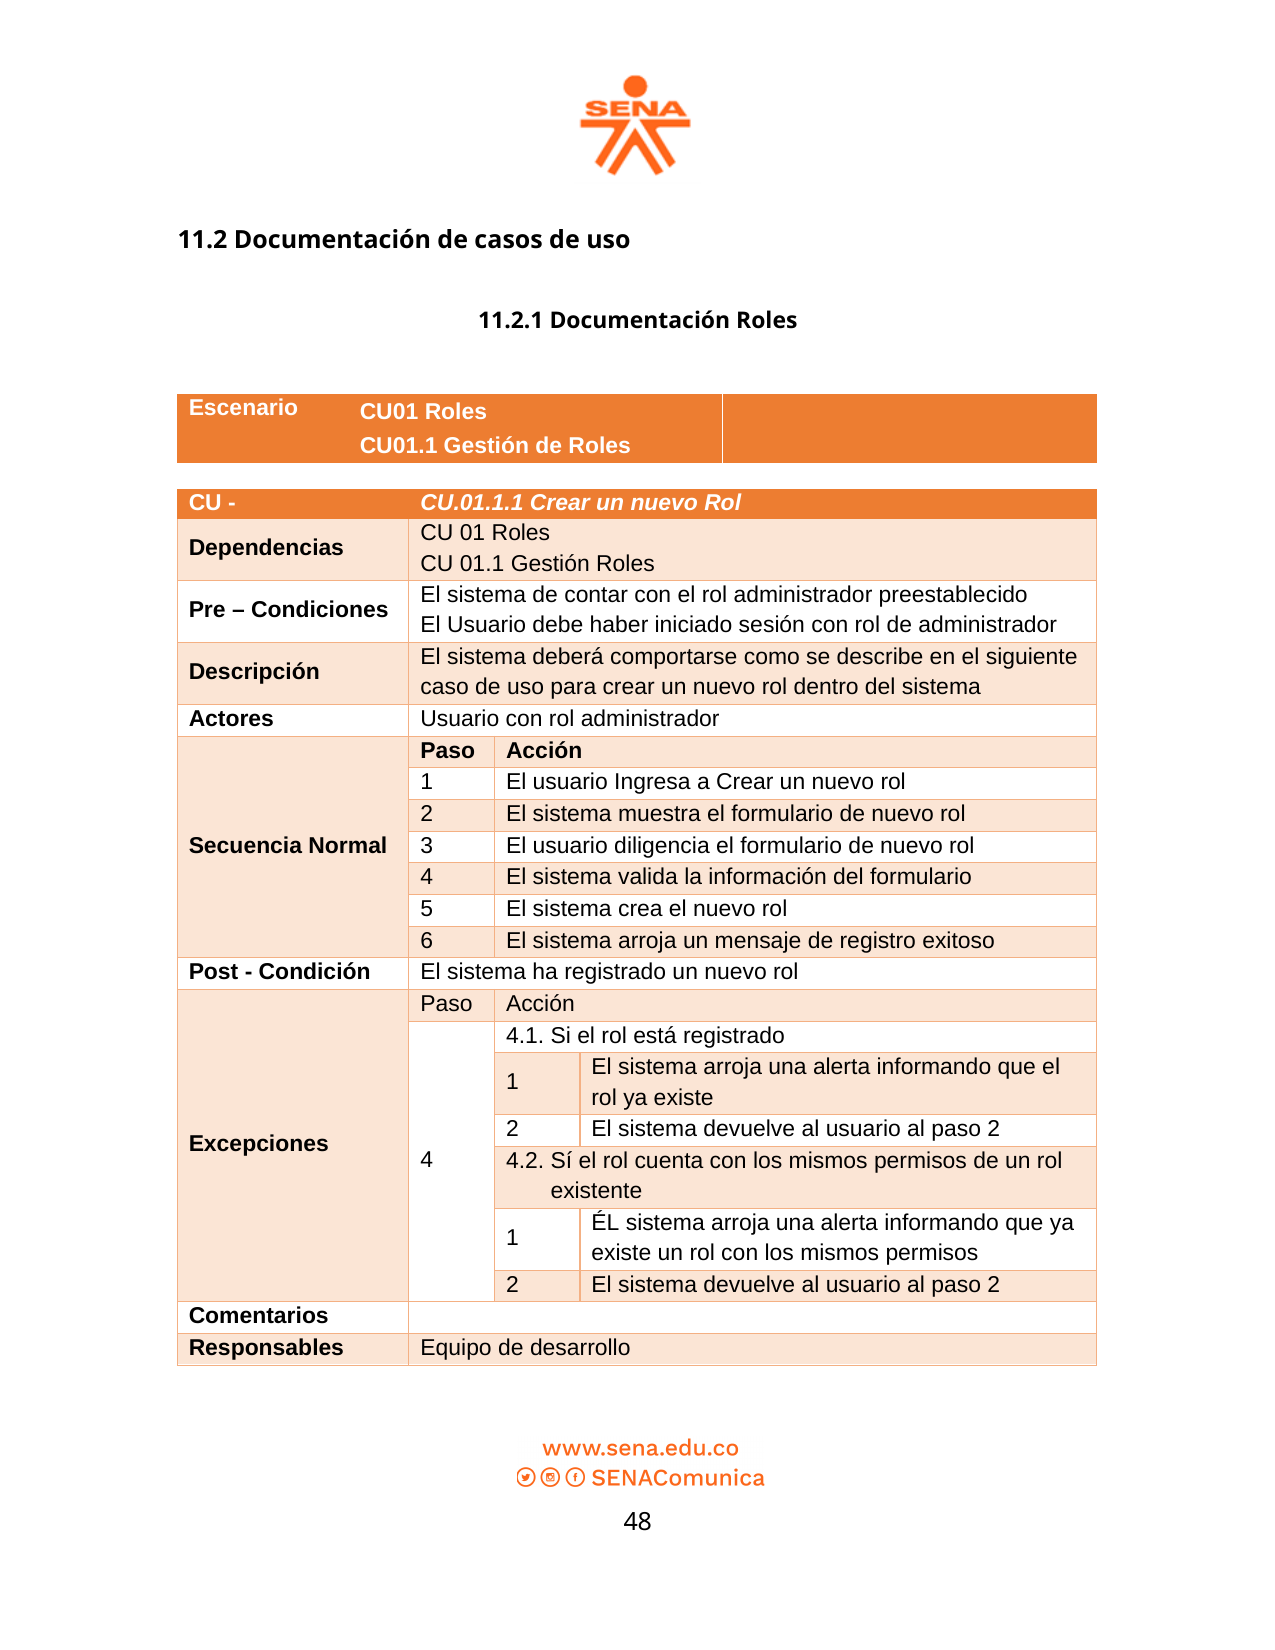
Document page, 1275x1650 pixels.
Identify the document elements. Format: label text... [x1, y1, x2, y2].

table_cell CU 01 Roles CU 01.1 Gestión Roles [409, 519, 1096, 580]
text 11.2 Documentación de casos de uso [177, 222, 1098, 256]
table_cell 1 [495, 1209, 579, 1269]
table_cell Secuencia Normal [178, 737, 408, 957]
picture [573, 73, 702, 184]
table_cell El sistema valida la información del formulario [495, 863, 1096, 894]
table_cell 5 [409, 895, 494, 926]
table_cell Comentarios [178, 1302, 408, 1333]
table_cell 2 [495, 1115, 579, 1146]
table_cell 2 [409, 800, 494, 831]
table_cell Usuario con rol administrador [409, 705, 1096, 736]
table_header Escenario [177, 394, 348, 463]
table_cell Dependencias [178, 519, 408, 580]
table_cell ÉL sistema arroja una alerta informando que ya existe un rol con los mismos permisos [581, 1209, 1096, 1269]
table_cell 2 [495, 1271, 579, 1301]
text 11.2.1 Documentación Roles [177, 304, 1098, 336]
table_header CU - [177, 489, 409, 519]
table_cell Actores [178, 705, 408, 736]
table_cell Responsables [178, 1334, 408, 1364]
table_cell El sistema arroja un mensaje de registro exitoso [495, 927, 1096, 957]
table_cell El usuario Ingresa a Crear un nuevo rol [495, 768, 1096, 799]
table_cell El sistema de contar con el rol administrador preestablecido El Usuario debe haber iniciado sesión con rol de administrador [409, 581, 1096, 642]
picture [517, 1436, 765, 1487]
table_cell [409, 1302, 1096, 1333]
table_cell Descripción [178, 643, 408, 704]
table_cell Post - Condición [178, 958, 408, 989]
table_cell El sistema ha registrado un nuevo rol [409, 958, 1096, 989]
table_cell El sistema arroja una alerta informando que el rol ya existe [581, 1053, 1096, 1114]
table_cell 1 [409, 768, 494, 799]
table_cell Pre – Condiciones [178, 581, 408, 642]
table_cell Excepciones [178, 990, 408, 1301]
table_cell El sistema crea el nuevo rol [495, 895, 1096, 926]
table_header CU01 Roles CU01.1 Gestión de Roles [348, 394, 722, 463]
table_cell El sistema muestra el formulario de nuevo rol [495, 800, 1096, 831]
table_cell 4 [409, 863, 494, 894]
table_cell El usuario diligencia el formulario de nuevo rol [495, 832, 1096, 862]
table_cell El sistema devuelve al usuario al paso 2 [581, 1115, 1096, 1146]
table_cell Acción [495, 990, 1096, 1021]
table_cell Equipo de desarrollo [409, 1334, 1096, 1364]
table_cell 4.2. Sí el rol cuenta con los mismos permisos de un rol existente [495, 1147, 1096, 1208]
table_cell 6 [409, 927, 494, 957]
table_cell 4.1. Si el rol está registrado [495, 1022, 1096, 1052]
table_cell 4 [409, 1022, 494, 1301]
table_cell El sistema deberá comportarse como se describe en el siguiente caso de uso para crear un nuevo rol dentro del sistema [409, 643, 1096, 704]
table_cell 1 [495, 1053, 579, 1114]
table_header CU.01.1.1 Crear un nuevo Rol [409, 489, 1097, 519]
table_cell 3 [409, 832, 494, 862]
table_cell Acción [495, 737, 1096, 767]
table_cell Paso [409, 990, 494, 1021]
table_header [723, 394, 1097, 463]
table_cell Paso [409, 737, 494, 767]
table_cell El sistema devuelve al usuario al paso 2 [581, 1271, 1096, 1301]
